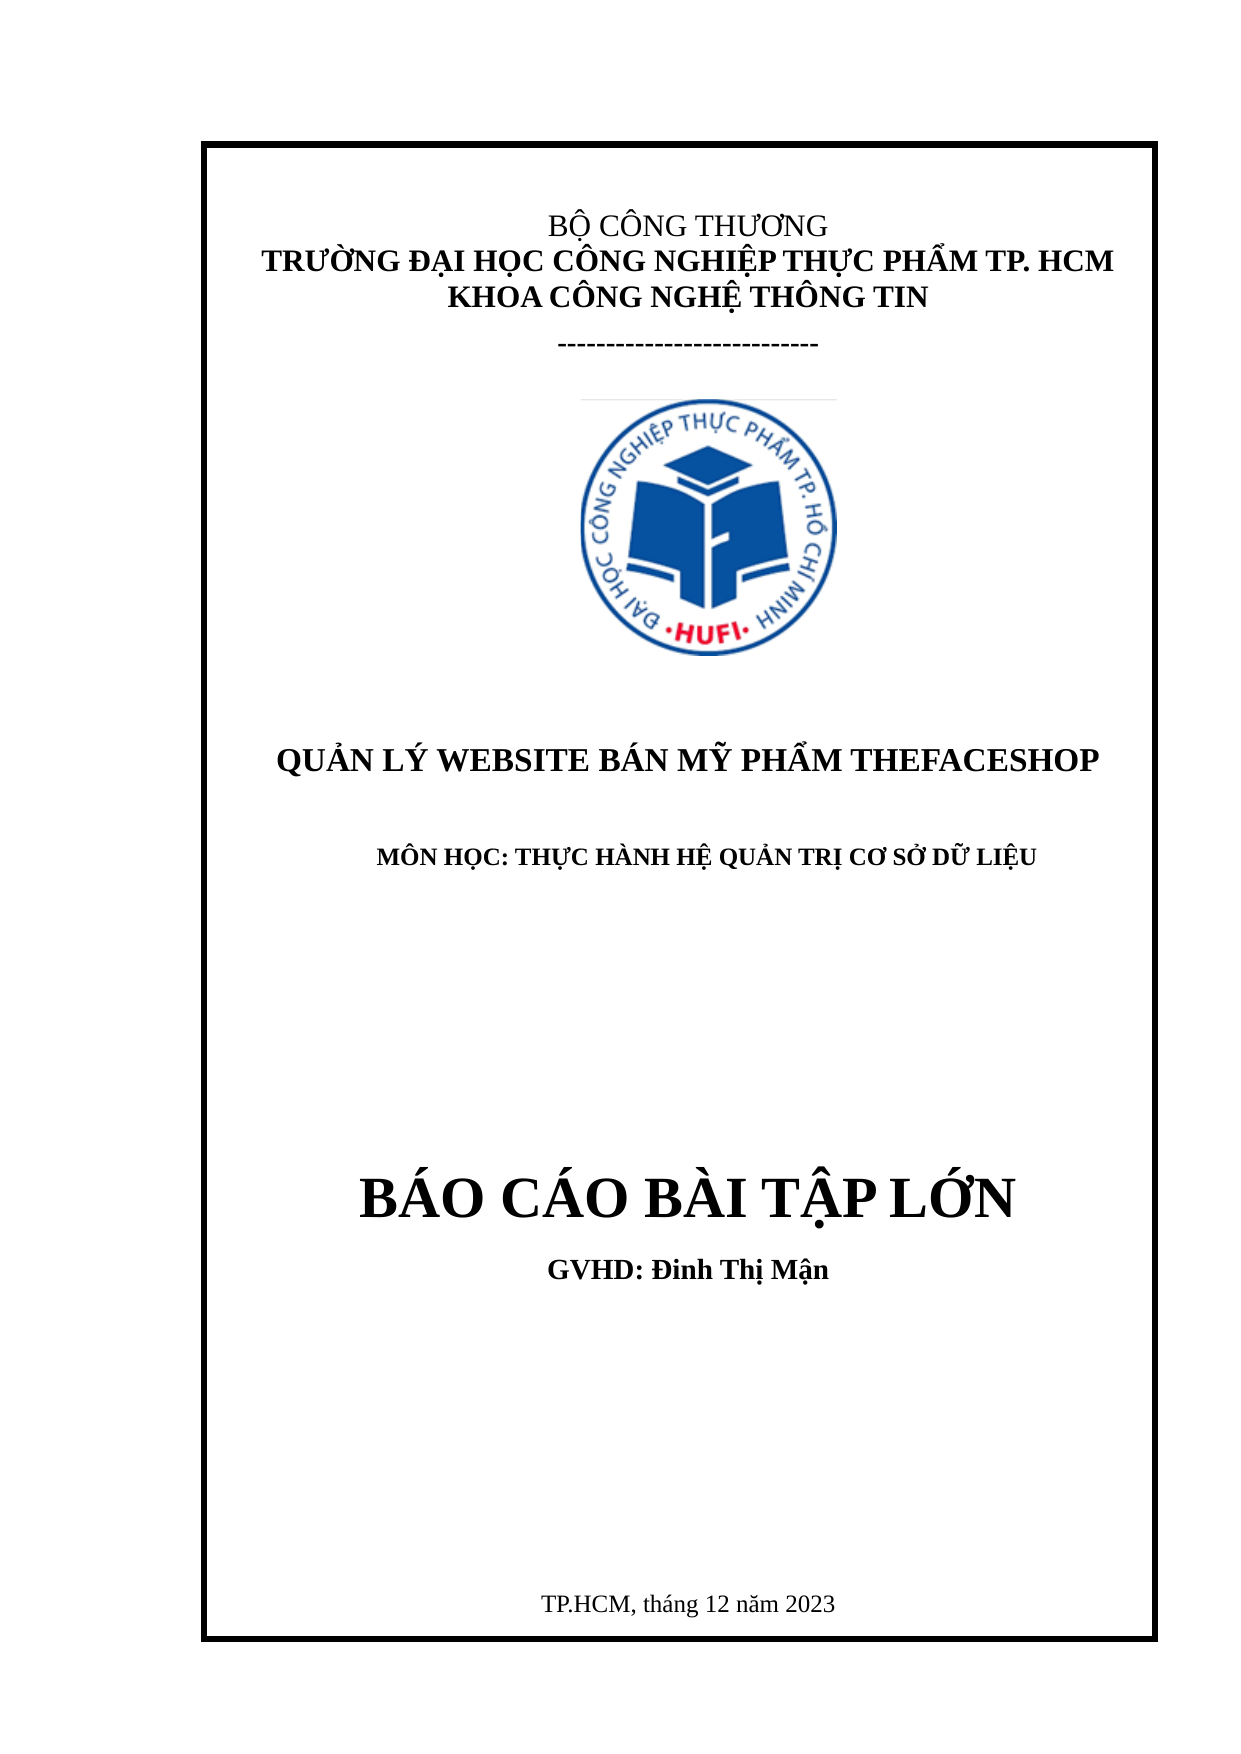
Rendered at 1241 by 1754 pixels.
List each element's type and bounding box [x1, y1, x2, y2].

picture [580, 399, 837, 656]
